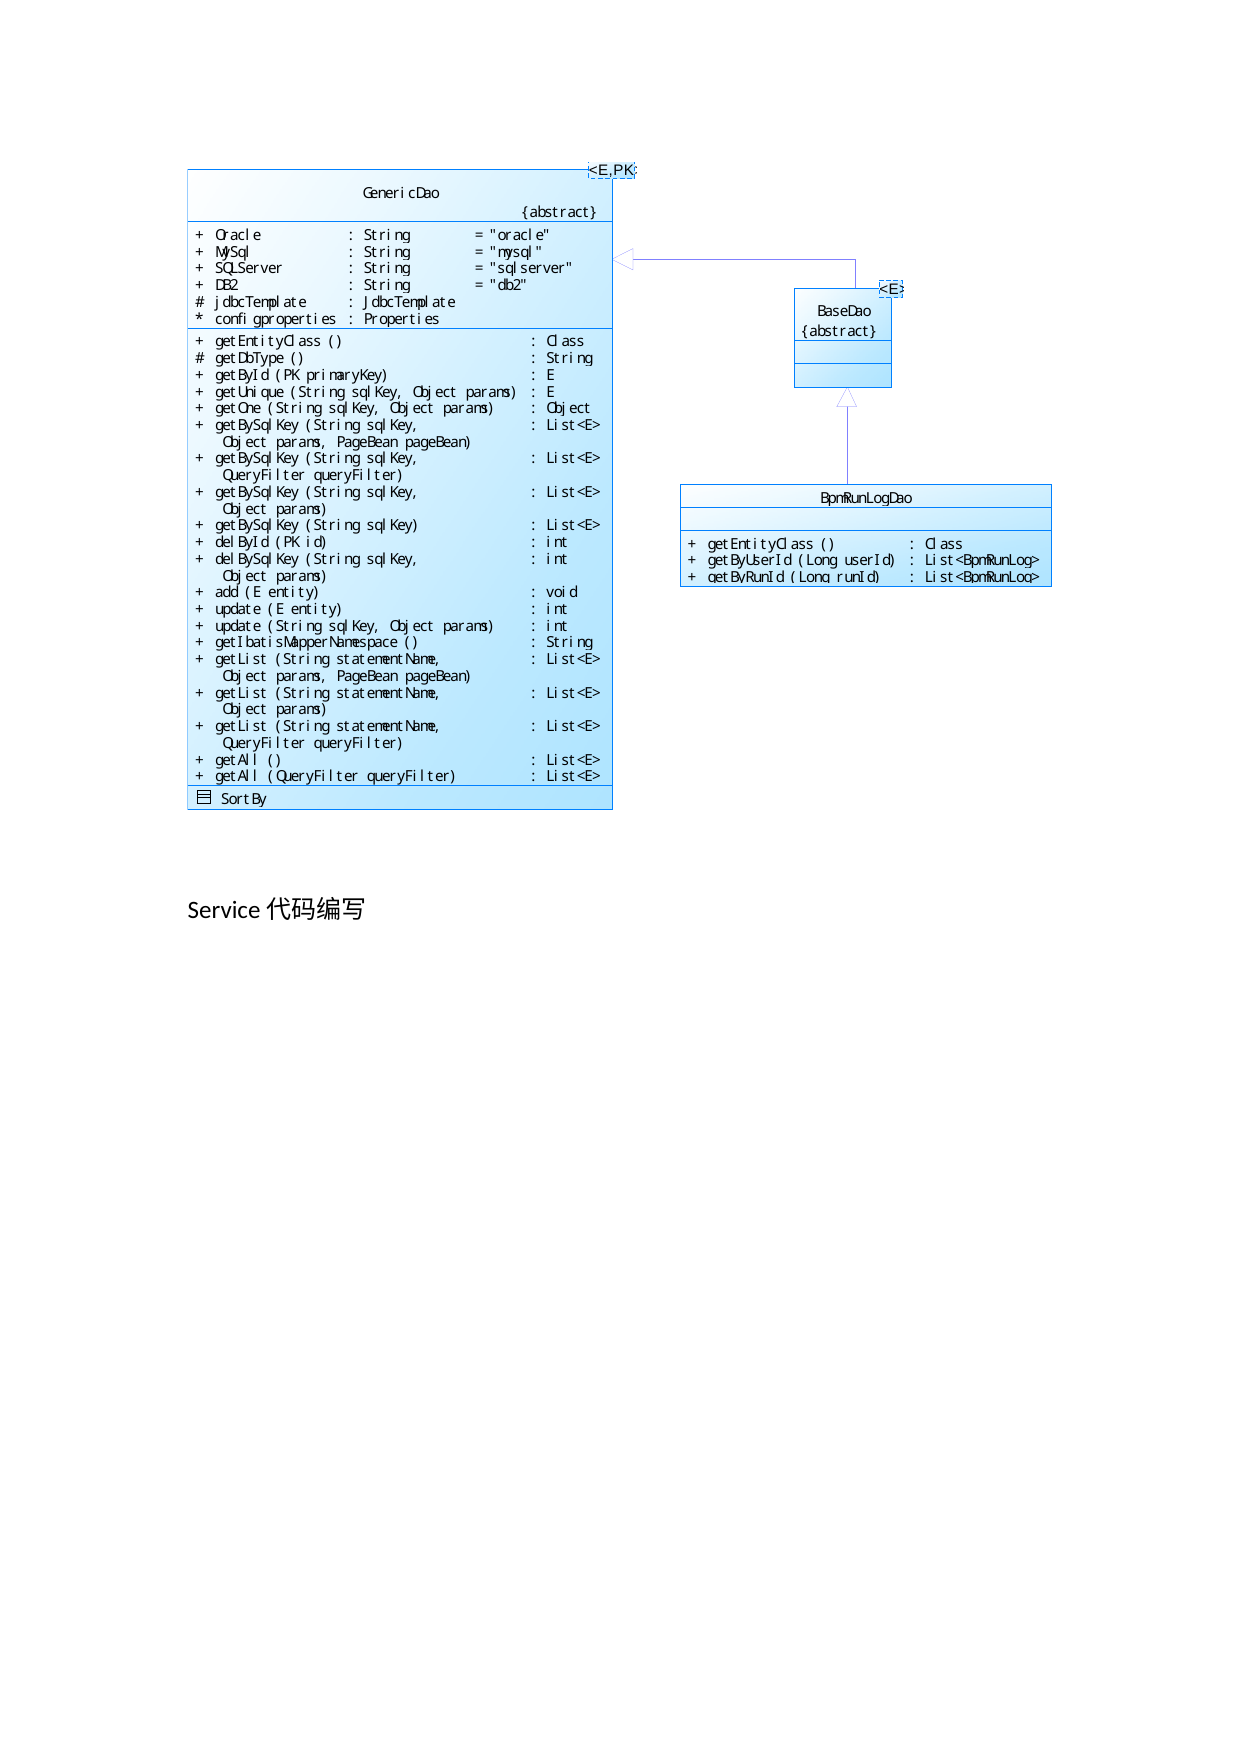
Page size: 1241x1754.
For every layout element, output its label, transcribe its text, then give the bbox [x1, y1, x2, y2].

text Service 代码编写 [187, 875, 1053, 940]
